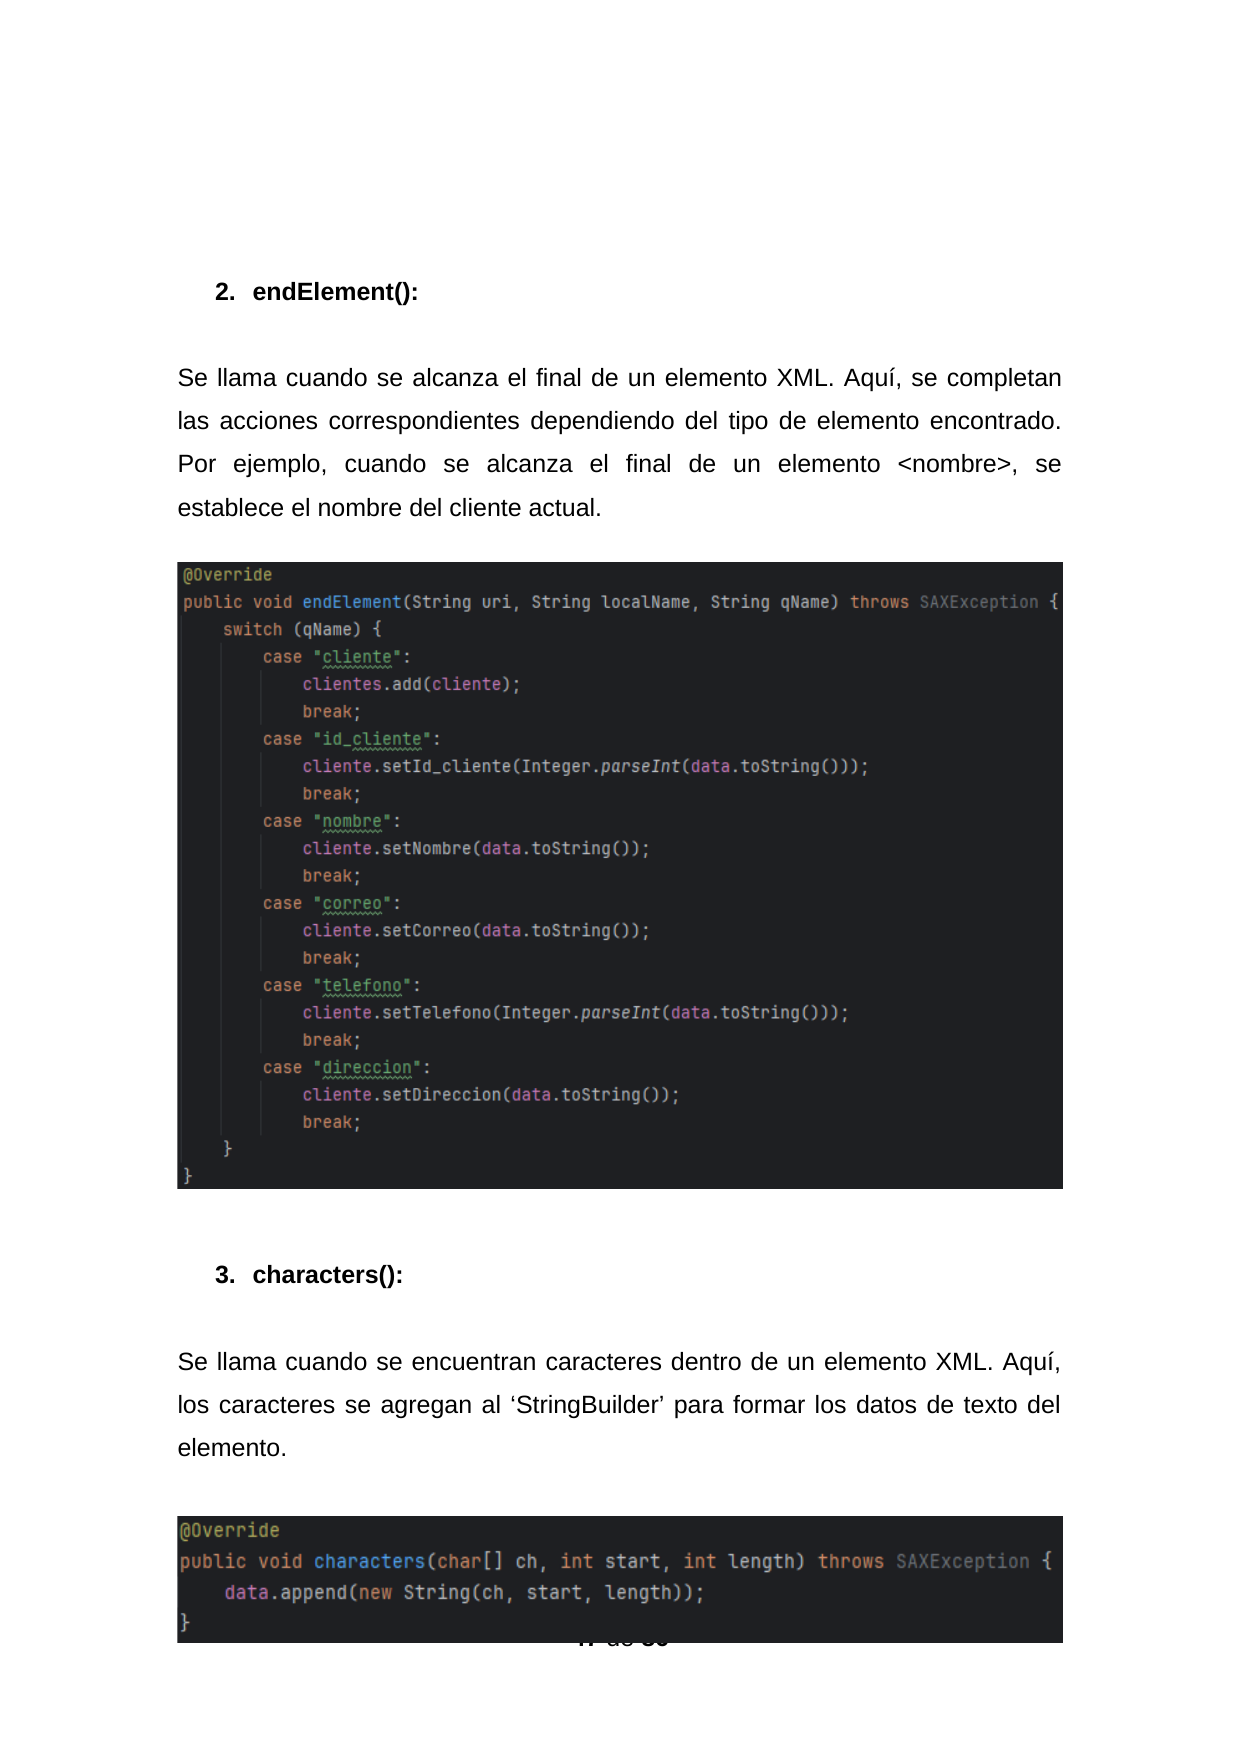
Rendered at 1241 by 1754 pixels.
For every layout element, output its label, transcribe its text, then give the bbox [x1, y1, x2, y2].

list Se llama cuando se encuentran caracteres dentro de un elemento XML. Aquí, los caracteres se agregan al ‘StringBuilder’ para formar los datos de texto del elemento. [177, 1347, 1063, 1462]
list endElement(): [215, 277, 1063, 306]
list characters(): [215, 1260, 1063, 1289]
picture [177, 1516, 1063, 1643]
list Se llama cuando se alcanza el final de un elemento XML. Aquí, se completan las acciones correspondientes dependiendo del tipo de elemento encontrado. Por ejemplo, cuando se alcanza el final de un elemento <nombre>, se establece el nombre del cliente actual. [177, 363, 1063, 521]
picture [177, 562, 1063, 1189]
